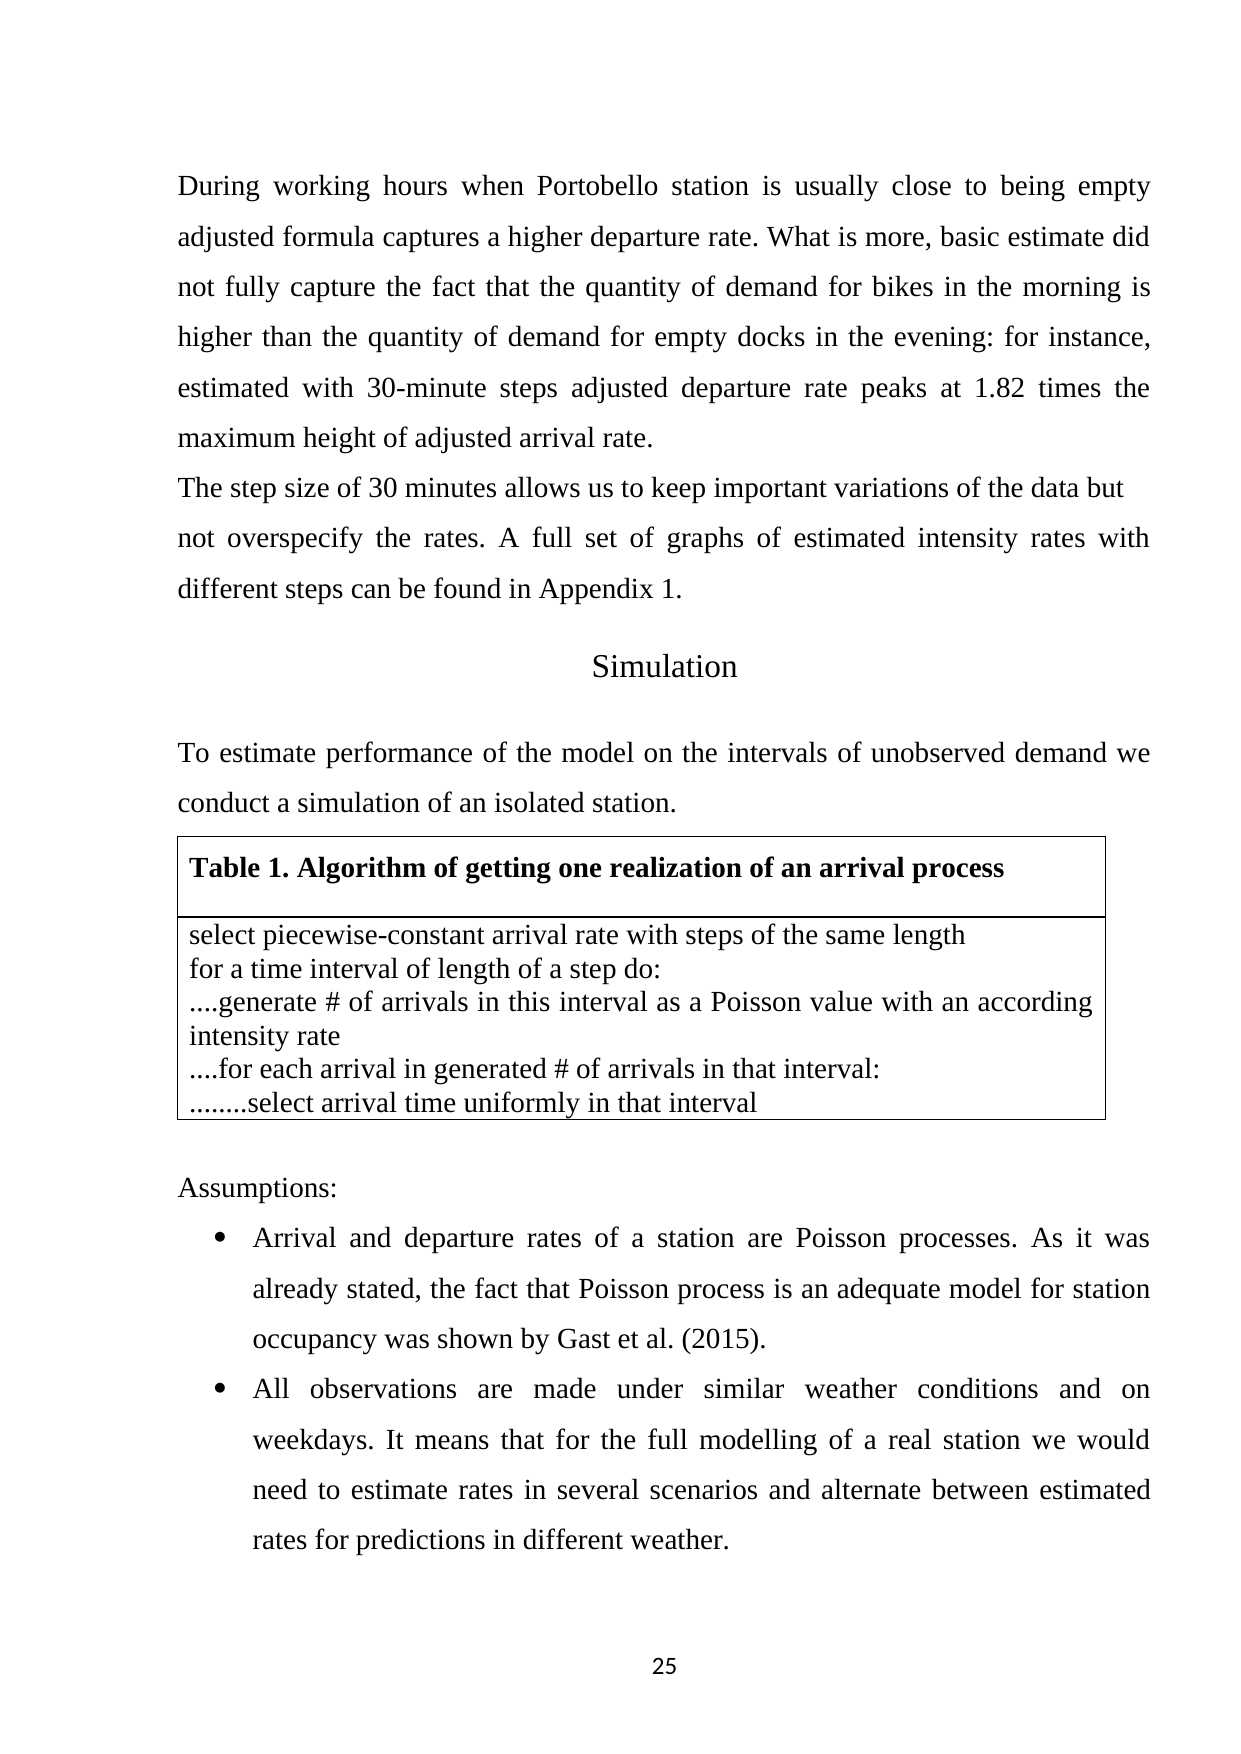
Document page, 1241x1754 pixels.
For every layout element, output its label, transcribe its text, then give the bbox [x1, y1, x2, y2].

text not overspecify the rates. A full set of graphs of estimated intensity rates with different steps can be found in Appendix 1. [177, 521, 1152, 604]
text The step size of 30 minutes allows us to keep important variations of the data but [177, 470, 1152, 504]
text During working hours when Portobello station is usually close to being empty adjusted formula captures a higher departure rate. What is more, basic estimate did not fully capture the fact that the quantity of demand for bikes in the morning is higher than the quantity of demand for empty docks in the evening: for instance, estimated with 30-minute steps adjusted departure rate peaks at 1.82 times the maximum height of adjusted arrival rate. [177, 168, 1152, 453]
list Arrival and departure rates of a station are Poisson processes. As it was already stated, the fact that Poisson process is an adequate model for station occupancy was shown by Gast et al. (2015). [215, 1220, 1152, 1355]
table_header Table 1. Algorithm of getting one realization of an arrival process [178, 837, 1105, 916]
list All observations are made under similar weather conditions and on weekdays. It means that for the full modelling of a real station we would need to estimate rates in several scenarios and alternate between estimated rates for predictions in different weather. [215, 1371, 1152, 1556]
text Assumptions: [177, 1170, 1152, 1204]
subtitle Simulation [177, 646, 1152, 684]
text To estimate performance of the model on the intervals of unobserved demand we conduct a simulation of an isolated station. [177, 735, 1152, 819]
table_cell select piecewise-constant arrival rate with steps of the same length for a time interval of length of a step do: ....generate # of arrivals in this interval as a Poisson value with an according intensity rate ....for each arrival in generated # of arrivals in that interval: ........select arrival time uniformly in that interval [178, 918, 1105, 1119]
